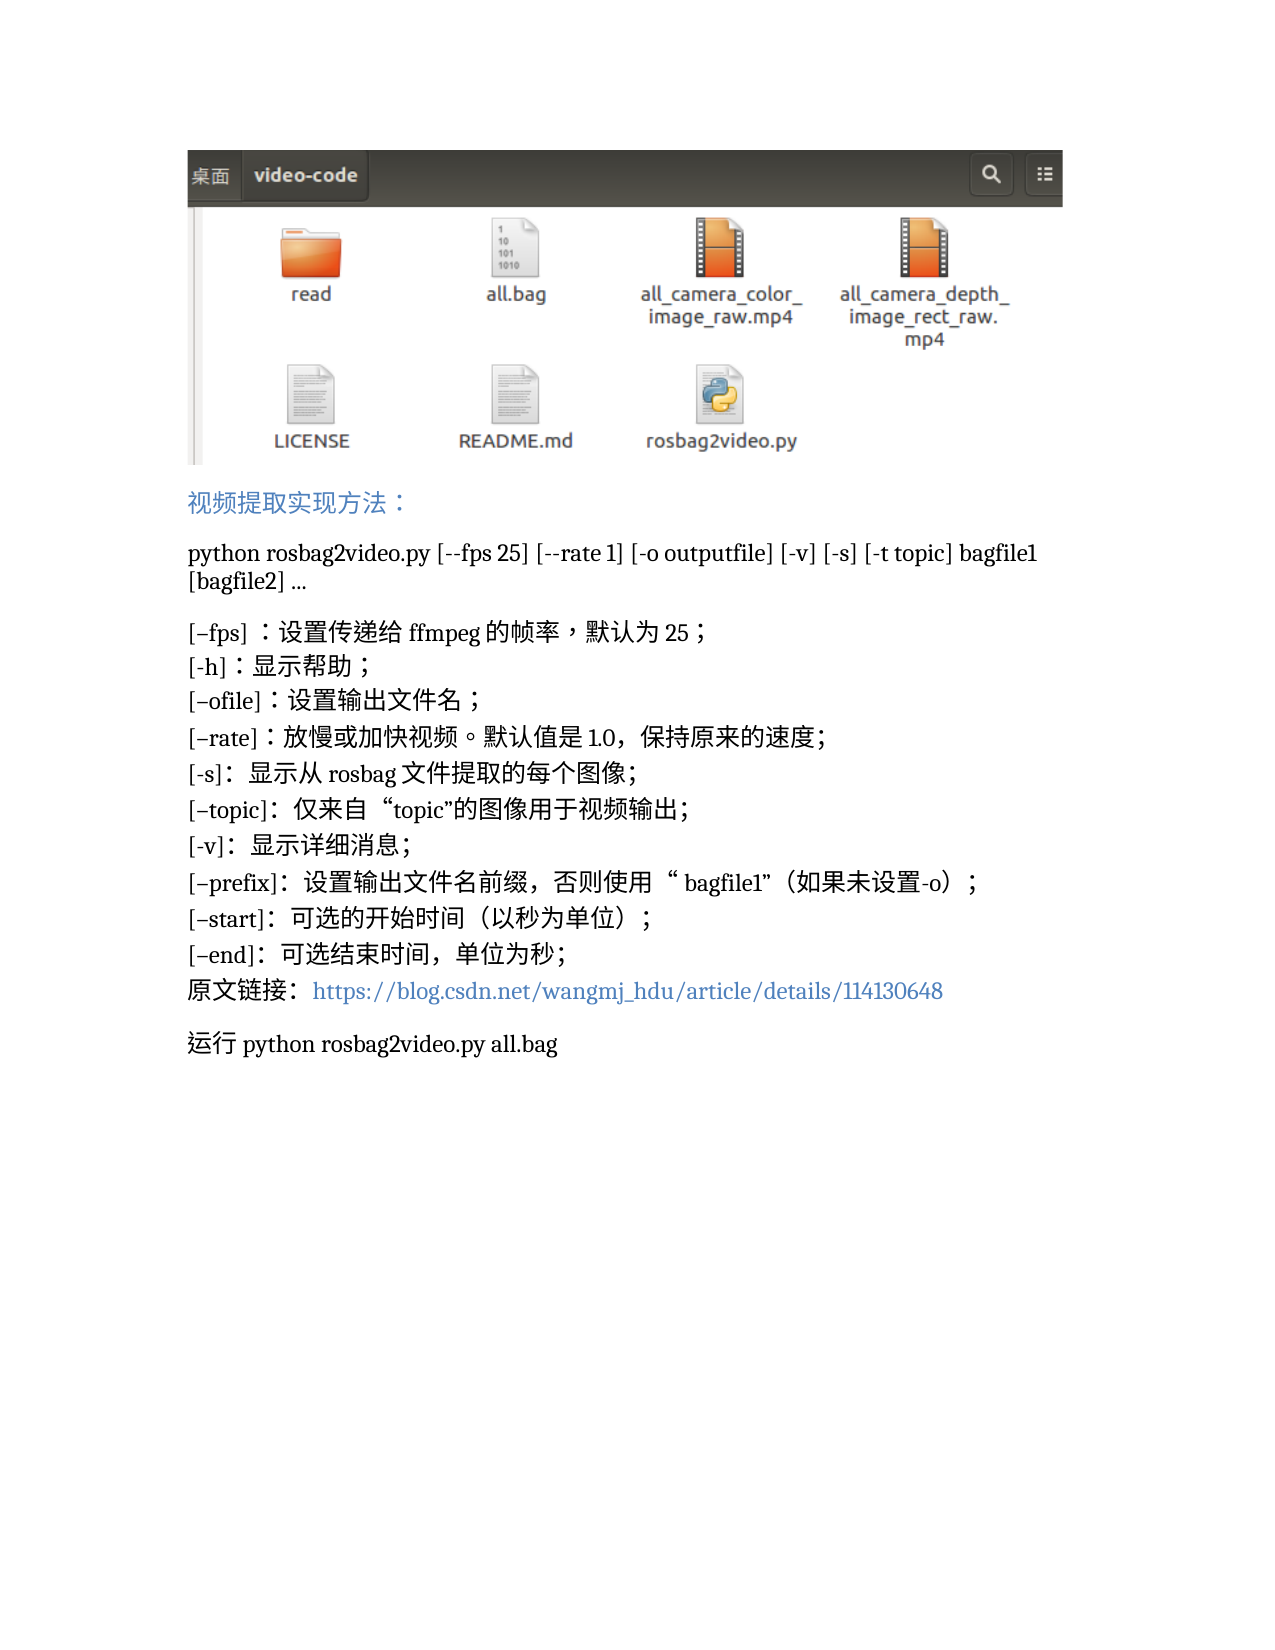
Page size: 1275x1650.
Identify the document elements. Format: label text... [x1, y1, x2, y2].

text python rosbag2video.py [--fps 25] [--rate 1] [-o outputfile] [-v] [-s] [-t topic] bagfile1 [bagfile2] ... [187, 538, 1087, 596]
text 运行python rosbag2video.py all.bag [187, 1026, 1087, 1060]
picture [187, 150, 1063, 465]
subtitle 视频提取实现方法： [187, 486, 1087, 520]
text [–fps] ：设置传递给ffmpeg的帧率，默认为25； [-h]：显示帮助； [–ofile]：设置输出文件名； [–rate]：放慢或加快视频。默认值是1.0，保持原来的速度； [-s]：显示从rosbag文件提取的每个图像； [–topic]：仅来自“topic”的图像用于视频输出； [-v]：显示详细消息； [–prefix]：设置输出文件名前缀，否则使用“ bagfile1”（如果未设置-o）； [–start]：可选的开始时间（以秒为单位）； [–end]：可选结束时间，单位为秒； 原文链接：https://blog.csdn.net/wangmj_hdu/article/details/114130648 [187, 615, 1087, 1007]
